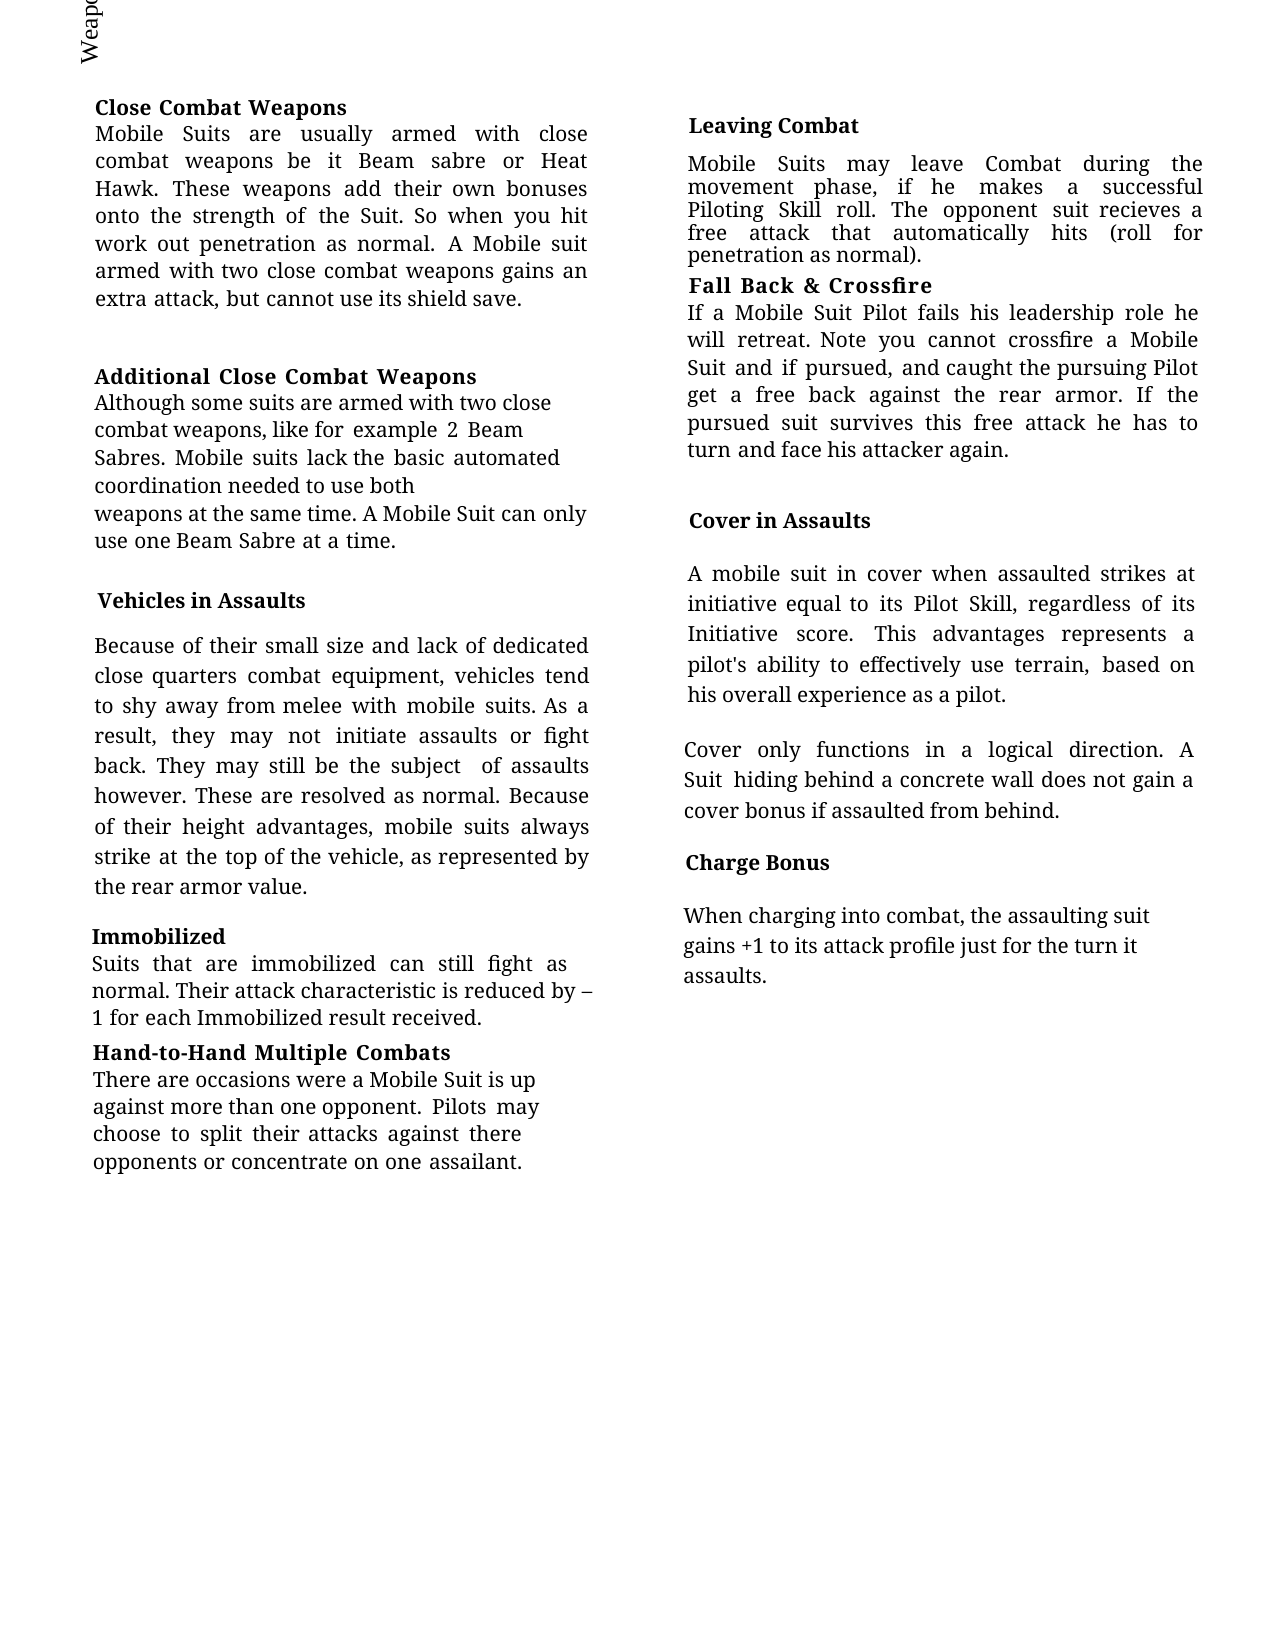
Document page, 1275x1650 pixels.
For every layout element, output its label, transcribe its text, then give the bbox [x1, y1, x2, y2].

text Mobile Suits may leave Combat during the movement phase, if he makes a successful Piloting Skill roll. The opponent suit recieves a free attack that automatically hits (roll for penetration as normal). [687, 153, 1203, 267]
text Suits that are immobilized can still fight as normal. Their attack characteristic is reduced by –1 for each Immobilized result received. [92, 949, 597, 1032]
text When charging into combat, the assaulting suit gains +1 to its attack profile just for the turn it assaults. [683, 901, 1181, 989]
subtitle Leaving Combat [688, 111, 1219, 140]
subtitle Cover in Assaults [688, 506, 1219, 534]
text There are occasions were a Mobile Suit is up against more than one opponent. Pilots may choose to split their attacks against there opponents or concentrate on one assailant. [93, 1065, 563, 1176]
subtitle Close Combat Weapons [94, 97, 597, 119]
subtitle Vehicles in Assaults [97, 586, 597, 614]
subtitle Additional Close Combat Weapons [94, 366, 597, 389]
text Cover only functions in a logical direction. A Suit hiding behind a concrete wall does not gain a cover bonus if assaulted from behind. [684, 736, 1194, 824]
subtitle Charge Bonus [685, 848, 1219, 877]
subtitle Hand-to-Hand Multiple Combats [93, 1042, 597, 1065]
text Mobile Suits are usually armed with close combat weapons be it Beam sabre or Heat Hawk. These weapons add their own bonuses onto the strength of the Suit. So when you hit work out penetration as normal. A Mobile suit armed with two close combat weapons gains an extra attack, but cannot use its shield save. [95, 119, 588, 313]
subtitle Immobilized [92, 926, 597, 949]
text Although some suits are armed with two close combat weapons, like for example 2 Beam Sabres. Mobile suits lack the basic automated coordination needed to use both [94, 389, 597, 499]
subtitle Fall Back & Crossfire [688, 275, 1219, 298]
text A mobile suit in cover when assaulted strikes at initiative equal to its Pilot Skill, regardless of its Initiative score. This advantages represents a pilot's ability to effectively use terrain, based on his overall experience as a pilot. [687, 559, 1195, 708]
text weapons at the same time. A Mobile Suit can only use one Beam Sabre at a time. [94, 499, 597, 554]
text If a Mobile Suit Pilot fails his leadership role he will retreat. Note you cannot crossfire a Mobile Suit and if pursued, and caught the pursuing Pilot get a free back against the rear armor. If the pursued suit survives this free attack he has to turn and face his attacker again. [687, 298, 1198, 464]
text Because of their small size and lack of dedicated close quarters combat equipment, vehicles tend to shy away from melee with mobile suits. As a result, they may not initiate assaults or fight back. They may still be the subject of assaults however. These are resolved as normal. Because of their height advantages, mobile suits always strike at the top of the vehicle, as represented by the rear armor value. [94, 631, 589, 900]
